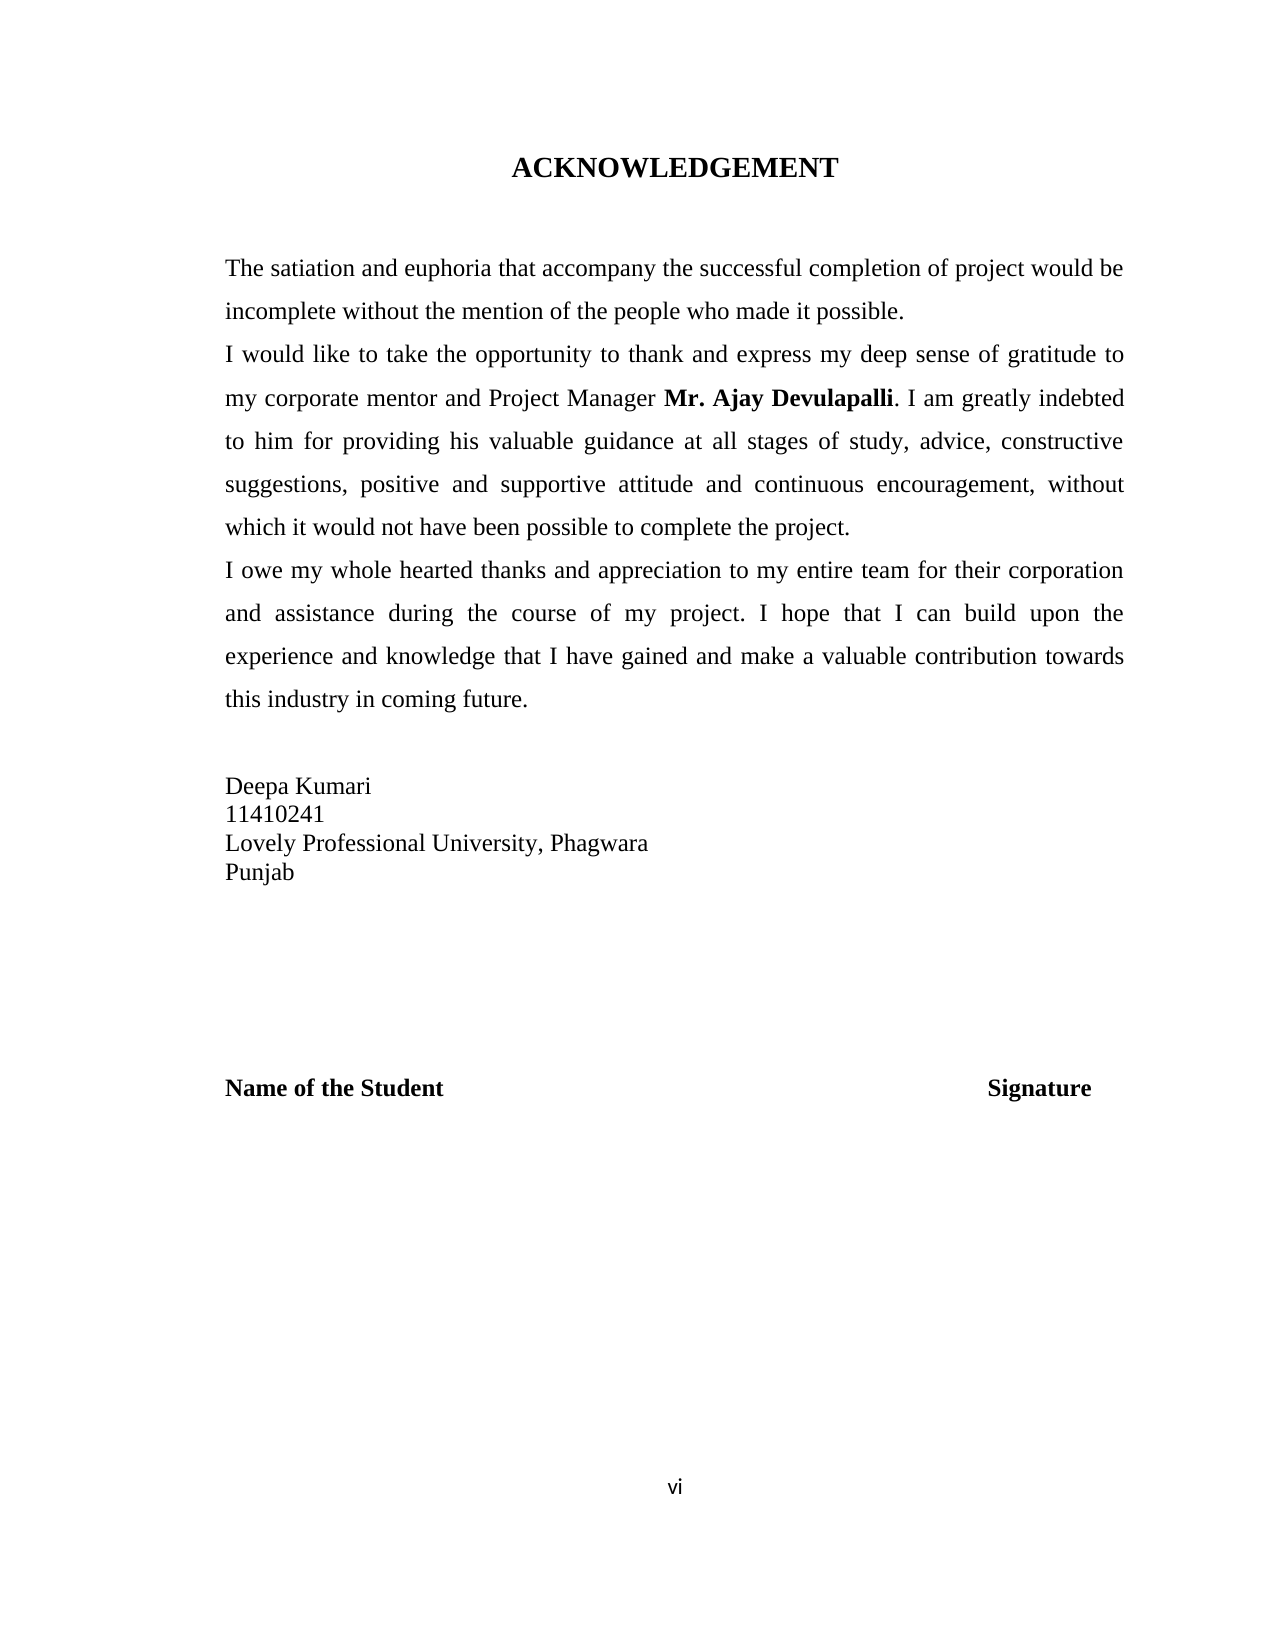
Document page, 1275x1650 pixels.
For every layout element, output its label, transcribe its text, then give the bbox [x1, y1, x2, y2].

text The satiation and euphoria that accompany the successful completion of project would be incomplete without the mention of the people who made it possible. [225, 253, 1125, 325]
text 11410241 Lovely Professional University, Phagwara [225, 799, 1125, 857]
text Name of the Student Signature [225, 1073, 1125, 1101]
text Deepa Kumari [225, 771, 1125, 799]
text I would like to take the opportunity to thank and express my deep sense of gratitude to my corporate mentor and Project Manager Mr. Ajay Devulapalli. I am greatly indebted to him for providing his valuable guidance at all stages of study, advice, constructive suggestions, positive and supportive attitude and continuous encouragement, without which it would not have been possible to complete the project. [225, 339, 1125, 541]
text Punjab [225, 857, 1125, 886]
text ACKNOWLEDGEMENT [225, 150, 1125, 183]
text I owe my whole hearted thanks and appreciation to my entire team for their corporation and assistance during the course of my project. I hope that I can build upon the experience and knowledge that I have gained and make a valuable contribution towards this industry in coming future. [225, 555, 1125, 713]
